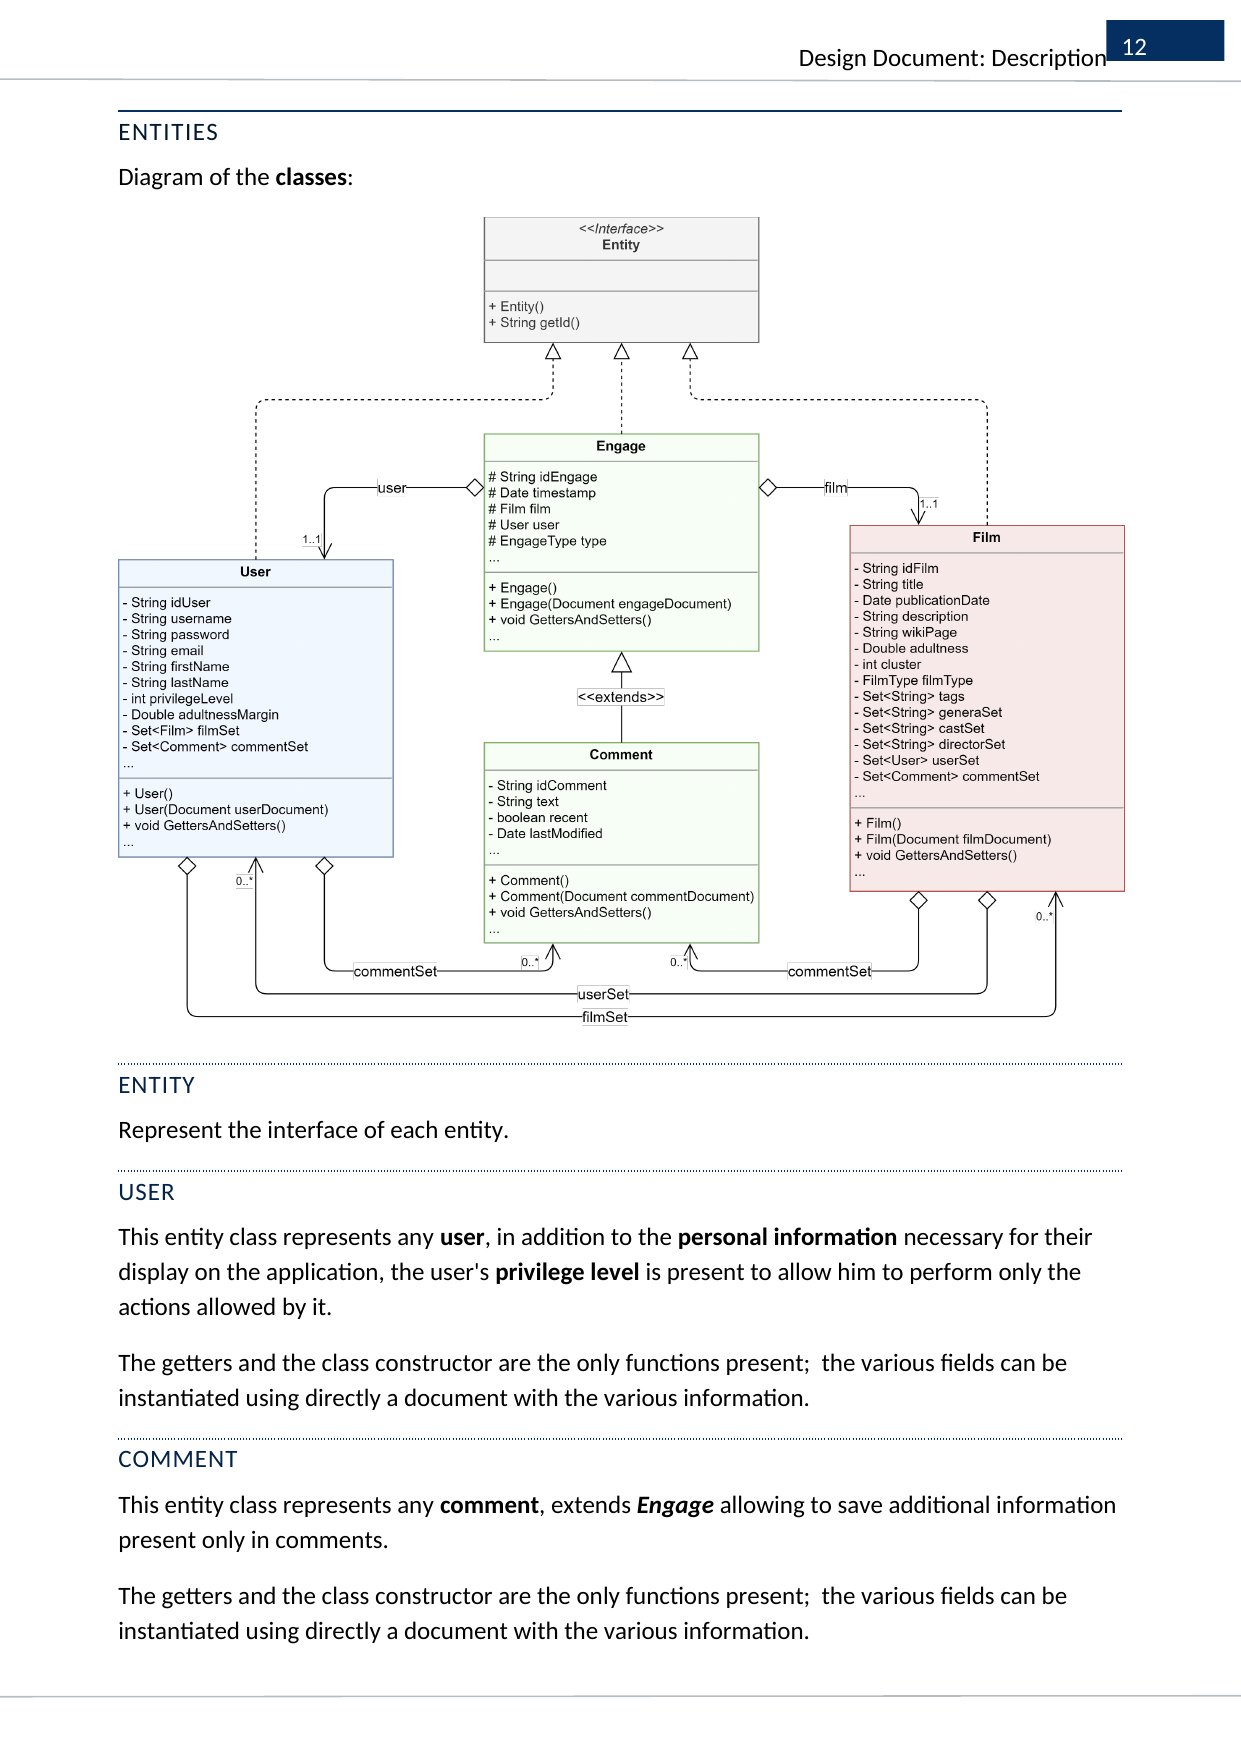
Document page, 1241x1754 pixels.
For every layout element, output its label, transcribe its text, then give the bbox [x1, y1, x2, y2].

text This entity class represents any user, in addition to the personal information necessary for their display on the application, the user's privilege level is present to allow him to perform only the actions allowed by it. [118, 1221, 1122, 1322]
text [118, 1580, 1122, 1645]
subtitle Comment [118, 1438, 1122, 1474]
subtitle Entity [118, 1063, 1122, 1099]
picture [118, 217, 1125, 1038]
text Diagram of the classes: [118, 161, 1122, 192]
text Represent the interface of each entity. [118, 1114, 1122, 1145]
subtitle User [118, 1170, 1122, 1206]
subtitle Entities [118, 112, 1122, 146]
text This entity class represents any comment, extends Engage allowing to save additional information present only in comments. [118, 1489, 1122, 1554]
